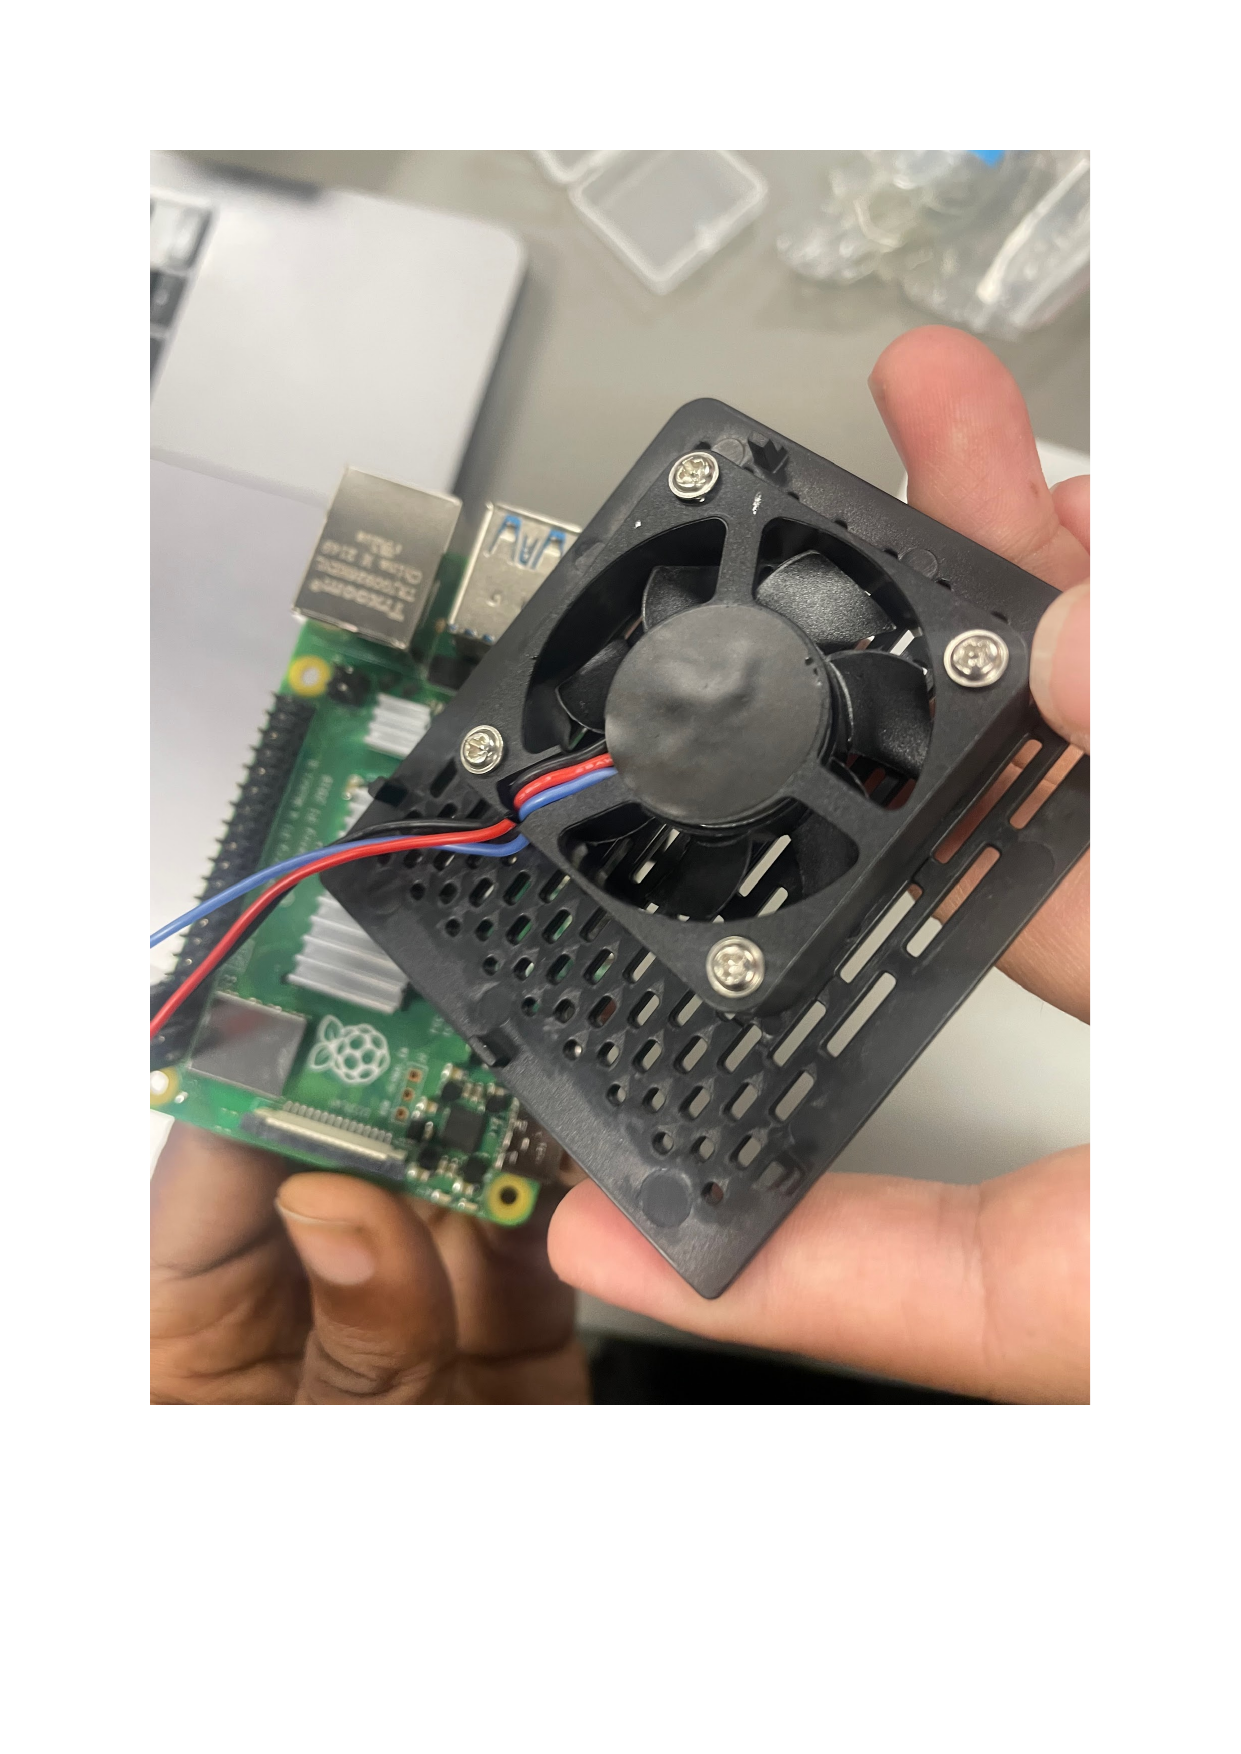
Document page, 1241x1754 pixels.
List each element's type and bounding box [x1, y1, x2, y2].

picture [150, 150, 1091, 1405]
